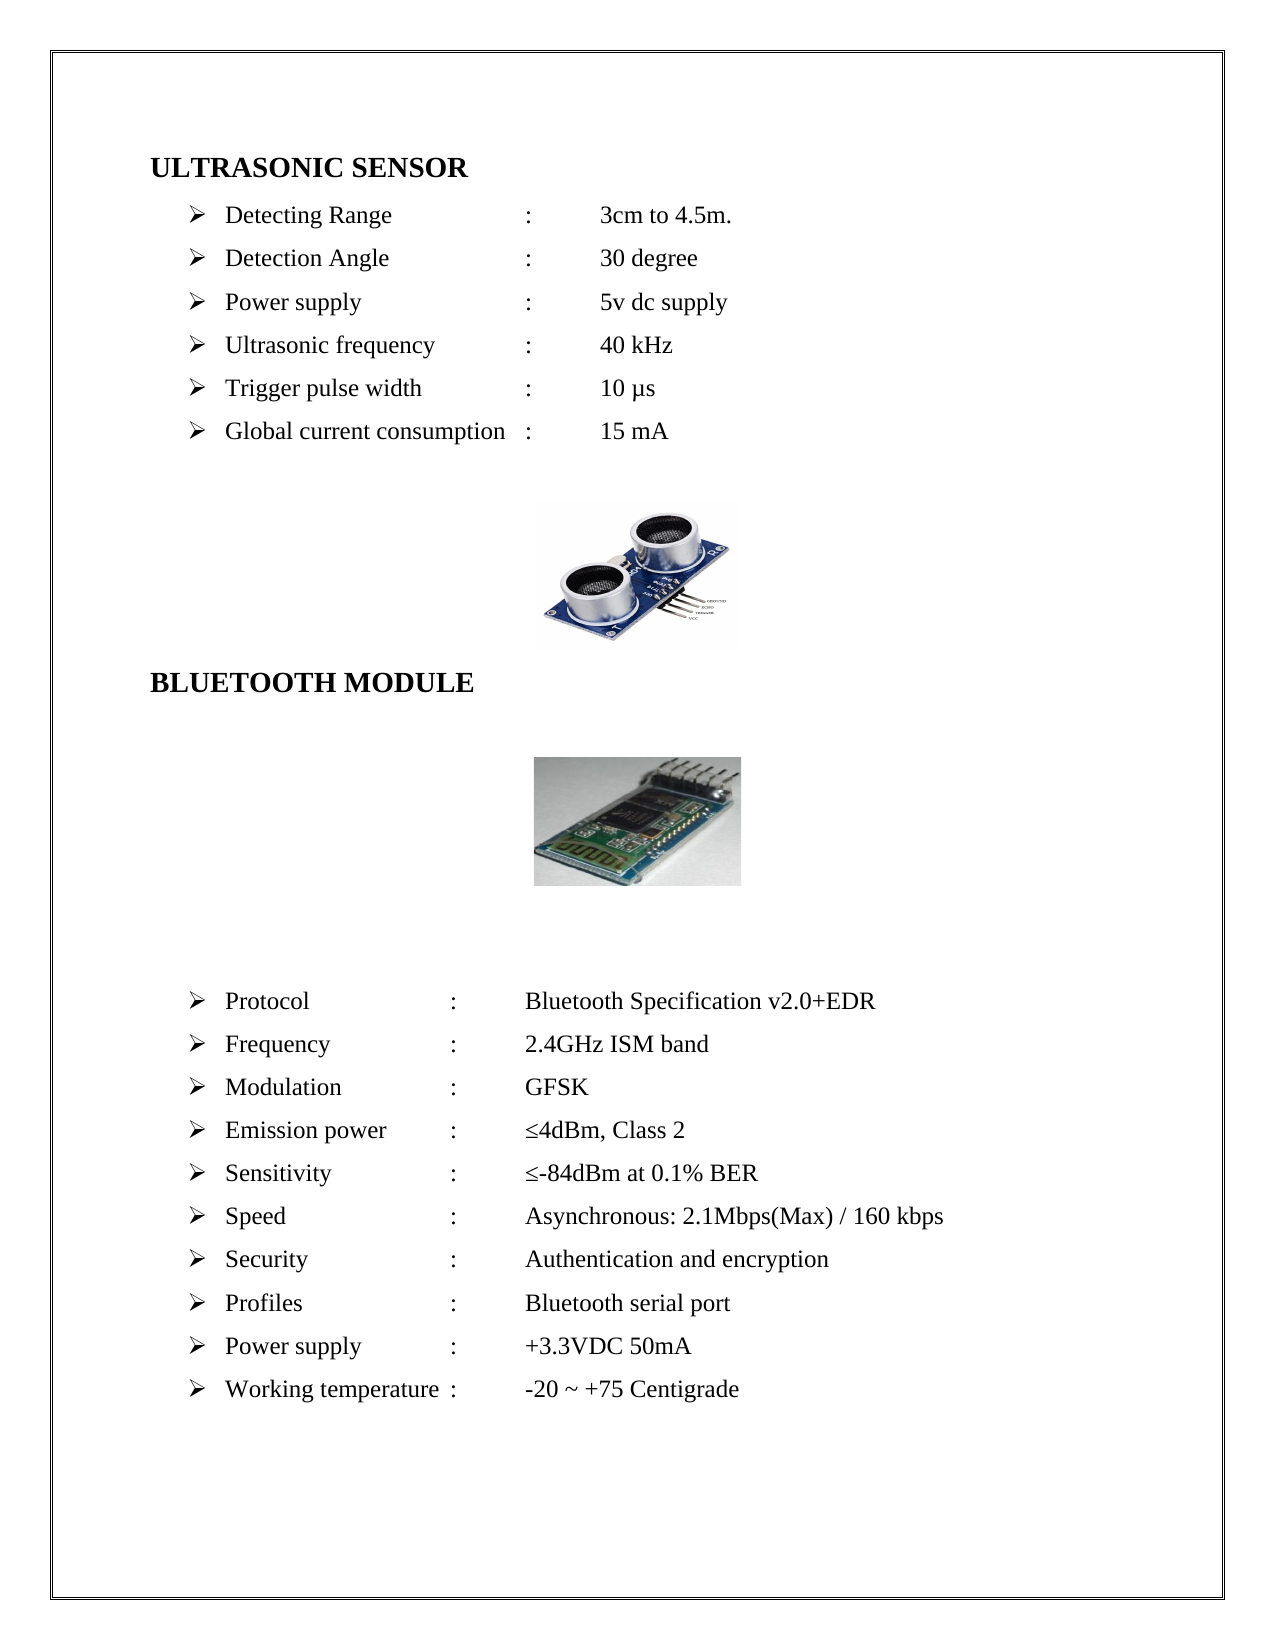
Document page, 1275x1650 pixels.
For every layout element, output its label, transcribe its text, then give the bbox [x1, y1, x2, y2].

list Detecting Range : 3cm to 4.5m. [187, 200, 1125, 229]
text BLUETOOTH MODULE [150, 665, 1125, 698]
list Trigger pulse width : 10 µs [187, 373, 1125, 402]
list Power supply : 5v dc supply [187, 287, 1125, 315]
list Frequency : 2.4GHz ISM band [187, 1029, 1125, 1058]
picture [533, 757, 742, 886]
list Sensitivity : ≤-84dBm at 0.1% BER [187, 1158, 1125, 1187]
list Global current consumption : 15 mA [187, 416, 1125, 445]
list Speed : Asynchronous: 2.1Mbps(Max) / 160 kbps [187, 1201, 1125, 1230]
list Emission power : ≤4dBm, Class 2 [187, 1115, 1125, 1144]
list Working temperature : -20 ~ +75 Centigrade [187, 1374, 1125, 1403]
list Profiles : Bluetooth serial port [187, 1288, 1125, 1316]
list Protocol : Bluetooth Specification v2.0+EDR [187, 986, 1125, 1014]
subtitle ULTRASONIC SENSOR [150, 150, 1125, 183]
list Detection Angle : 30 degree [187, 243, 1125, 272]
list Security : Authentication and encryption [187, 1244, 1125, 1273]
list Ultrasonic frequency : 40 kHz [187, 330, 1125, 358]
list Modulation : GFSK [187, 1072, 1125, 1101]
picture [534, 502, 741, 651]
list Power supply : +3.3VDC 50mA [187, 1331, 1125, 1359]
